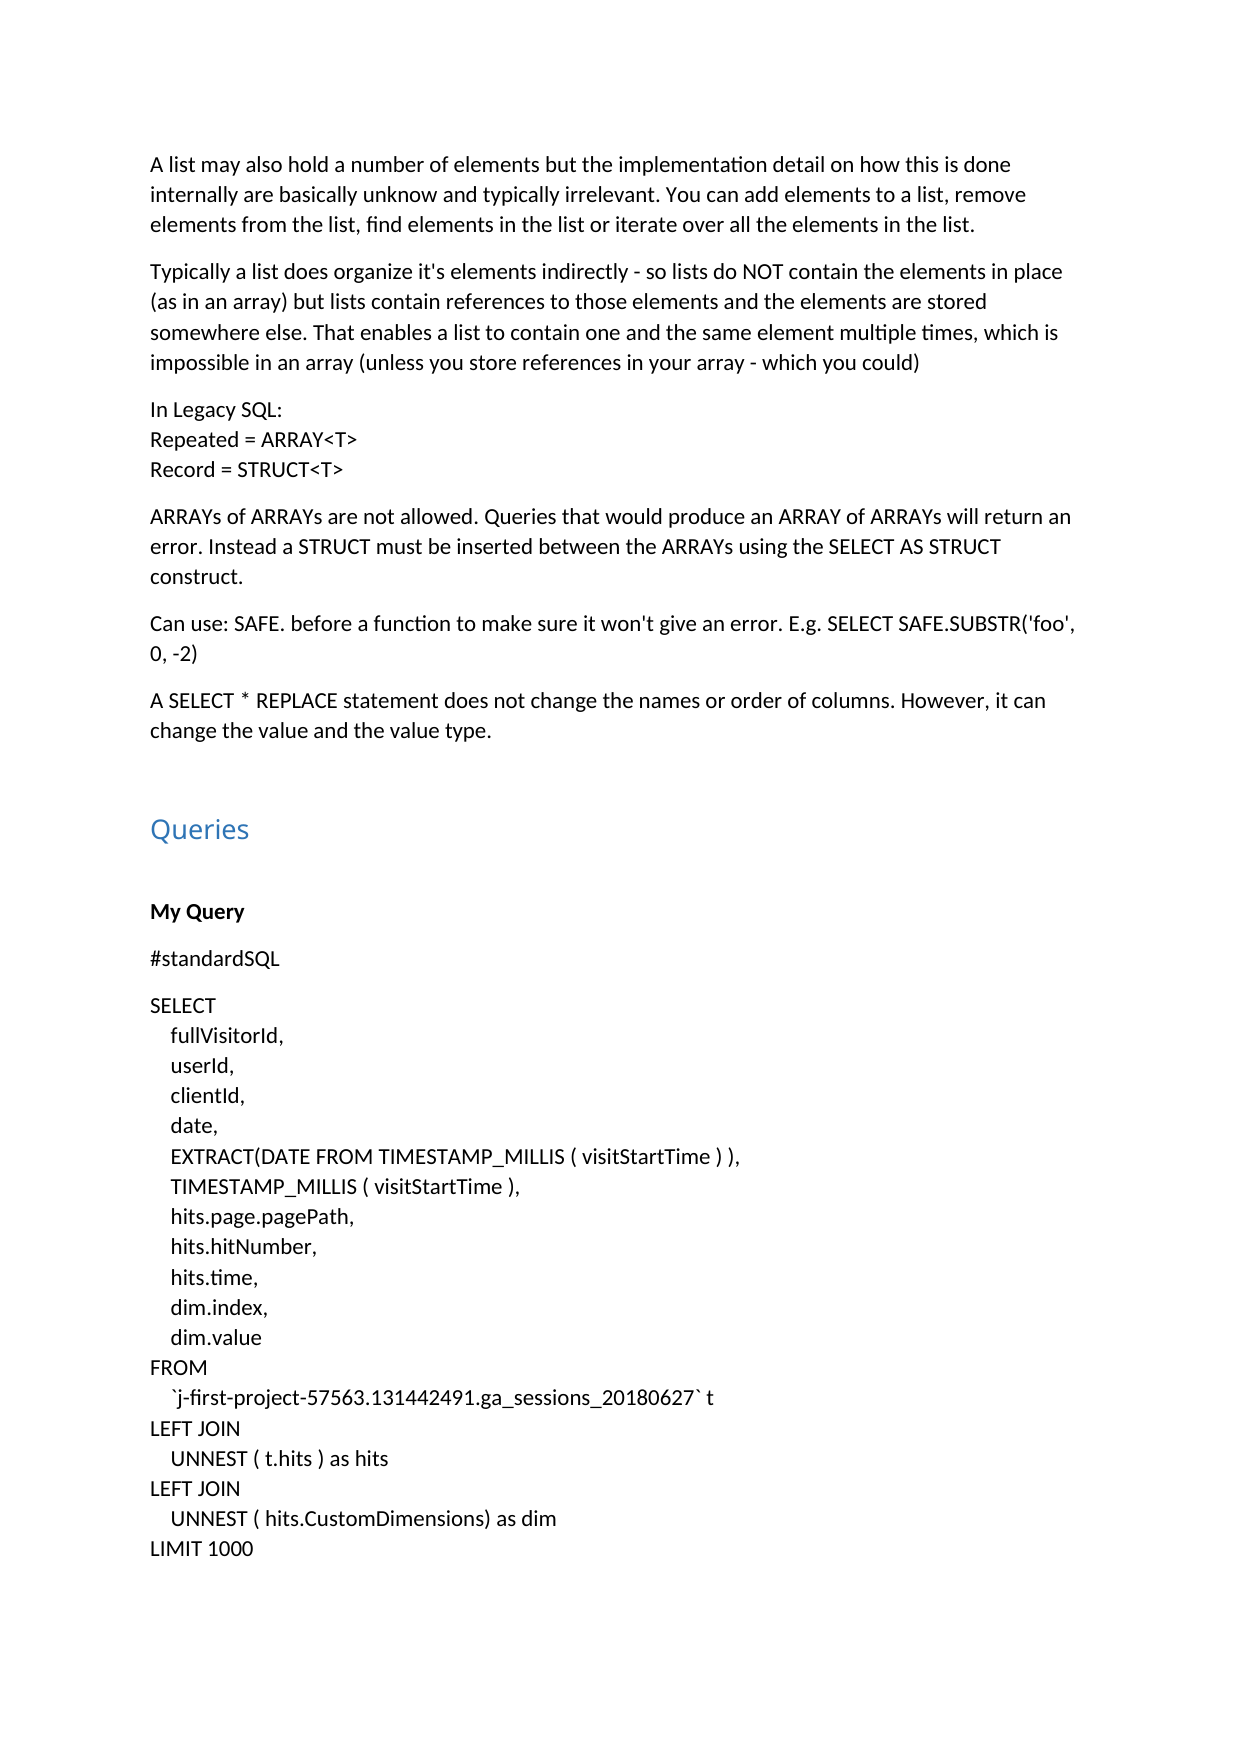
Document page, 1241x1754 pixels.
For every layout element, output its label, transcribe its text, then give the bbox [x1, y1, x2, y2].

text A list may also hold a number of elements but the implementation detail on how this is done internally are basically unknow and typically irrelevant. You can add elements to a list, remove elements from the list, find elements in the list or iterate over all the elements in the list. [150, 150, 1090, 238]
text Typically a list does organize it's elements indirectly - so lists do NOT contain the elements in place (as in an array) but lists contain references to those elements and the elements are stored somewhere else. That enables a list to contain one and the same element multiple times, which is impossible in an array (unless you store references in your array - which you could) [150, 257, 1090, 376]
text My Query [150, 897, 1090, 925]
text ARRAYs of ARRAYs are not allowed. Queries that would produce an ARRAY of ARRAYs will return an error. Instead a STRUCT must be inserted between the ARRAYs using the SELECT AS STRUCT construct. [150, 502, 1090, 591]
subtitle Queries [150, 810, 1090, 847]
text SELECT fullVisitorId, userId, clientId, date, EXTRACT(DATE FROM TIMESTAMP_MILLIS ( visitStartTime ) ), TIMESTAMP_MILLIS ( visitStartTime ), hits.page.pagePath, hits.hitNumber, hits.time, dim.index, dim.value FROM `j-first-project-57563.131442491.ga_sessions_20180627` t LEFT JOIN UNNEST ( t.hits ) as hits LEFT JOIN UNNEST ( hits.CustomDimensions) as dim LIMIT 1000 [150, 991, 1090, 1563]
text A SELECT * REPLACE statement does not change the names or order of columns. However, it can change the value and the value type. [150, 686, 1090, 745]
text Can use: SAFE. before a function to make sure it won't give an error. E.g. SELECT SAFE.SUBSTR('foo', 0, -2) [150, 609, 1090, 668]
text #standardSQL [150, 944, 1090, 972]
text In Legacy SQL: Repeated = ARRAY<T> Record = STRUCT<T> [150, 395, 1090, 483]
